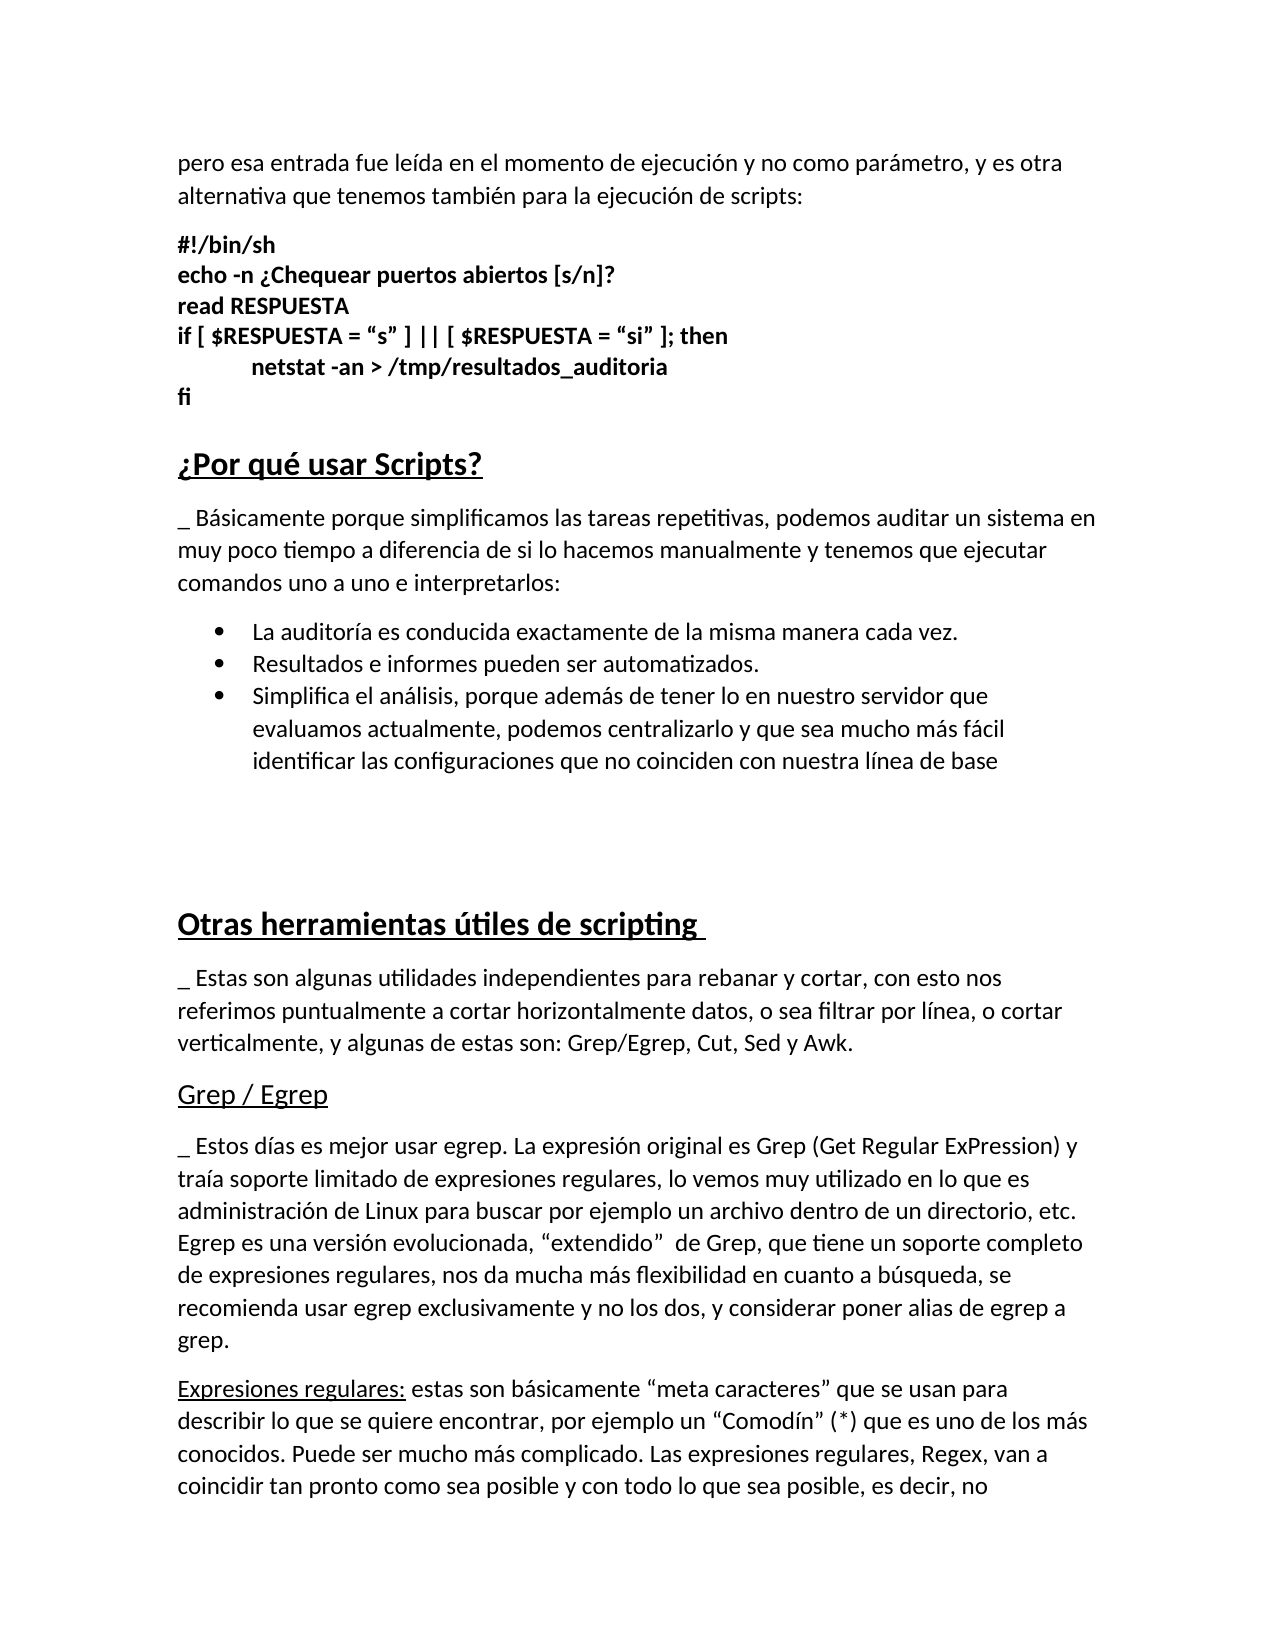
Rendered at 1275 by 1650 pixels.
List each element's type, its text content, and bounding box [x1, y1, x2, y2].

text if [ $RESPUESTA = “s” ] || [ $RESPUESTA = “si” ]; then [177, 320, 1098, 351]
text _ Estas son algunas utilidades independientes para rebanar y cortar, con esto nos referimos puntualmente a cortar horizontalmente datos, o sea filtrar por línea, o cortar verticalmente, y algunas de estas son: Grep/Egrep, Cut, Sed y Awk. [177, 962, 1098, 1058]
text ¿Por qué usar Scripts? [177, 442, 1098, 483]
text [177, 1373, 1098, 1501]
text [177, 148, 1098, 210]
text fi [177, 381, 1098, 412]
list Resultados e informes pueden ser automatizados. [215, 648, 1098, 679]
list Simplifica el análisis, porque además de tener lo en nuestro servidor que evaluamos actualmente, podemos centralizarlo y que sea mucho más fácil identificar las configuraciones que no coinciden con nuestra línea de base [215, 680, 1098, 776]
text _ Estos días es mejor usar egrep. La expresión original es Grep (Get Regular ExPression) y traía soporte limitado de expresiones regulares, lo vemos muy utilizado en lo que es administración de Linux para buscar por ejemplo un archivo dentro de un directorio, etc. Egrep es una versión evolucionada, “extendido” de Grep, que tiene un soporte completo de expresiones regulares, nos da mucha más flexibilidad en cuanto a búsqueda, se recomienda usar egrep exclusivamente y no los dos, y considerar poner alias de egrep a grep. [177, 1130, 1098, 1355]
list La auditoría es conducida exactamente de la misma manera cada vez. [215, 616, 1098, 646]
text #!/bin/sh [177, 229, 1098, 259]
text read RESPUESTA [177, 290, 1098, 320]
text echo -n ¿Chequear puertos abiertos [s/n]? [177, 259, 1098, 290]
text Grep / Egrep [177, 1076, 1098, 1112]
text Otras herramientas útiles de scripting [177, 903, 1098, 943]
text _ Básicamente porque simplificamos las tareas repetitivas, podemos auditar un sistema en muy poco tiempo a diferencia de si lo hacemos manualmente y tenemos que ejecutar comandos uno a uno e interpretarlos: [177, 502, 1098, 597]
text netstat -an > /tmp/resultados_auditoria [177, 351, 1098, 381]
